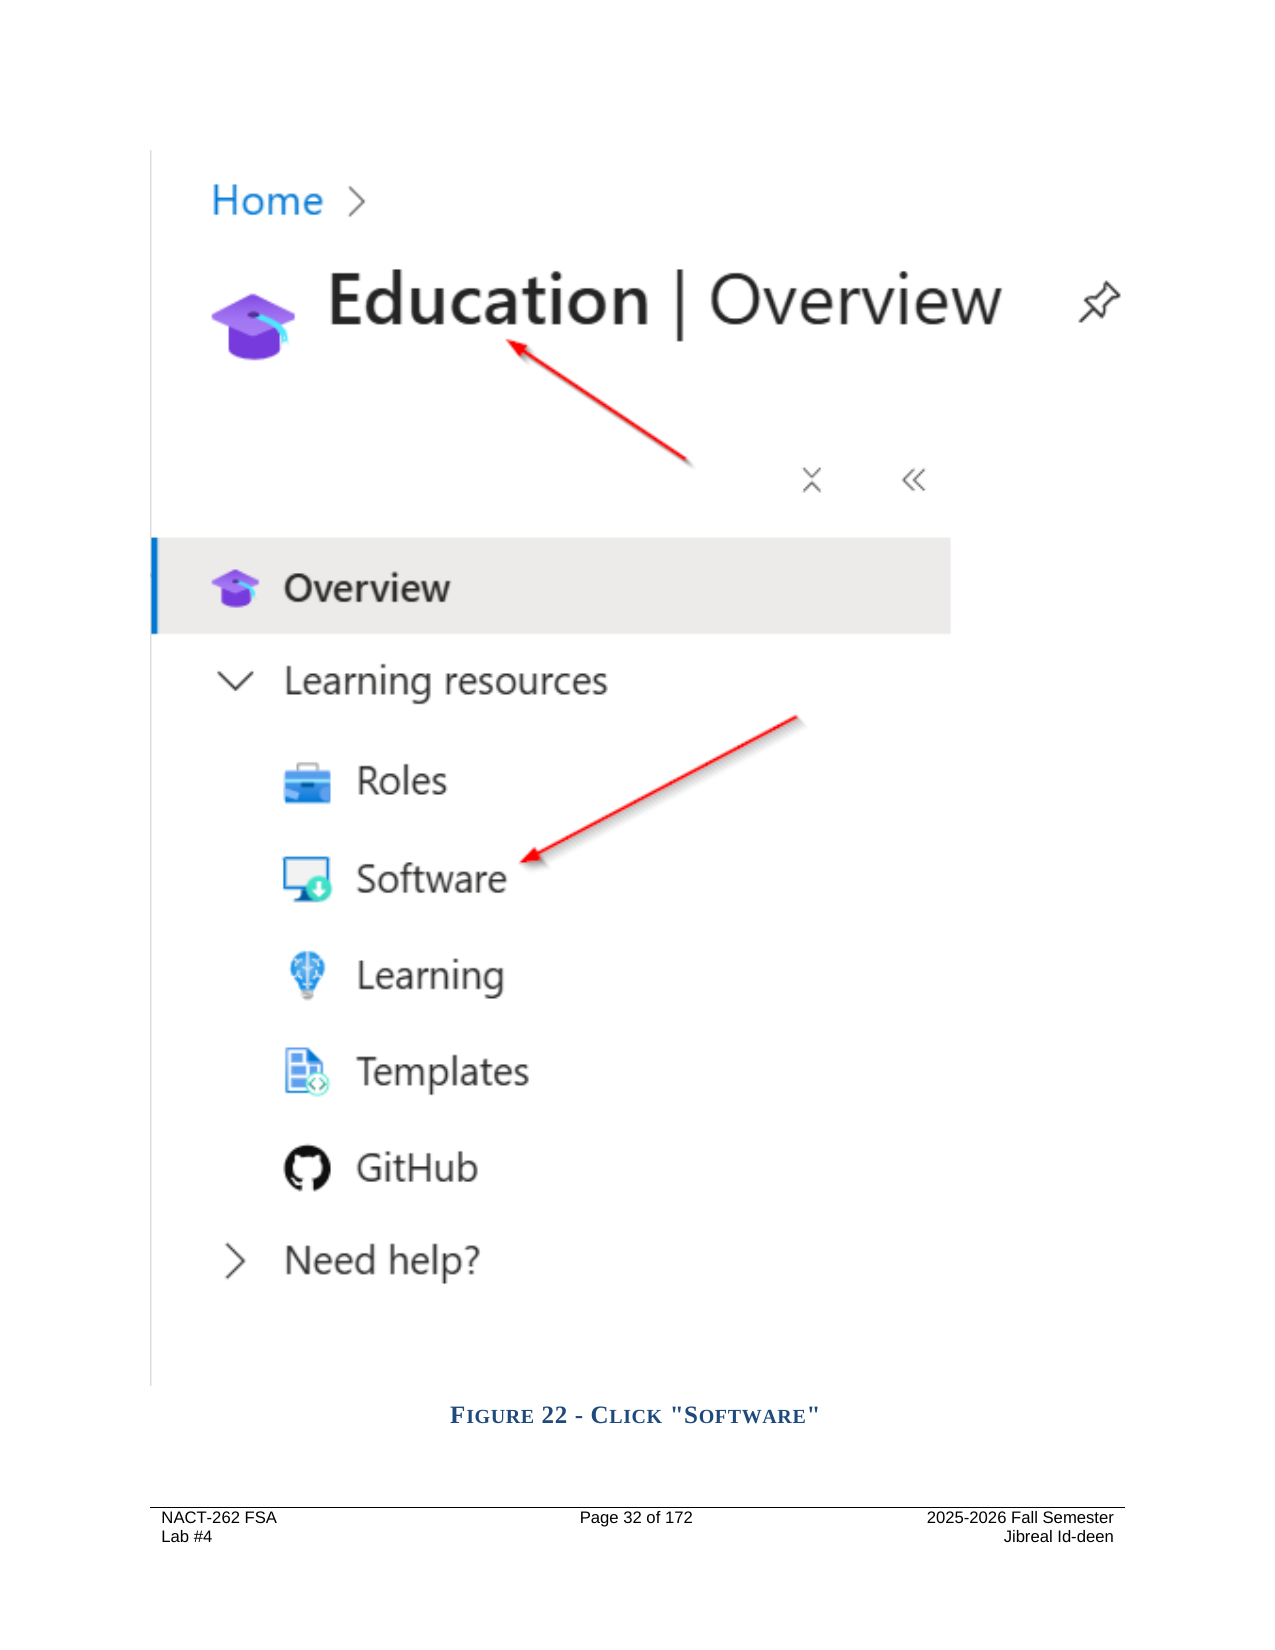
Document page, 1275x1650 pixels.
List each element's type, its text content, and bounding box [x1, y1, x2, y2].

picture [150, 150, 1149, 1386]
